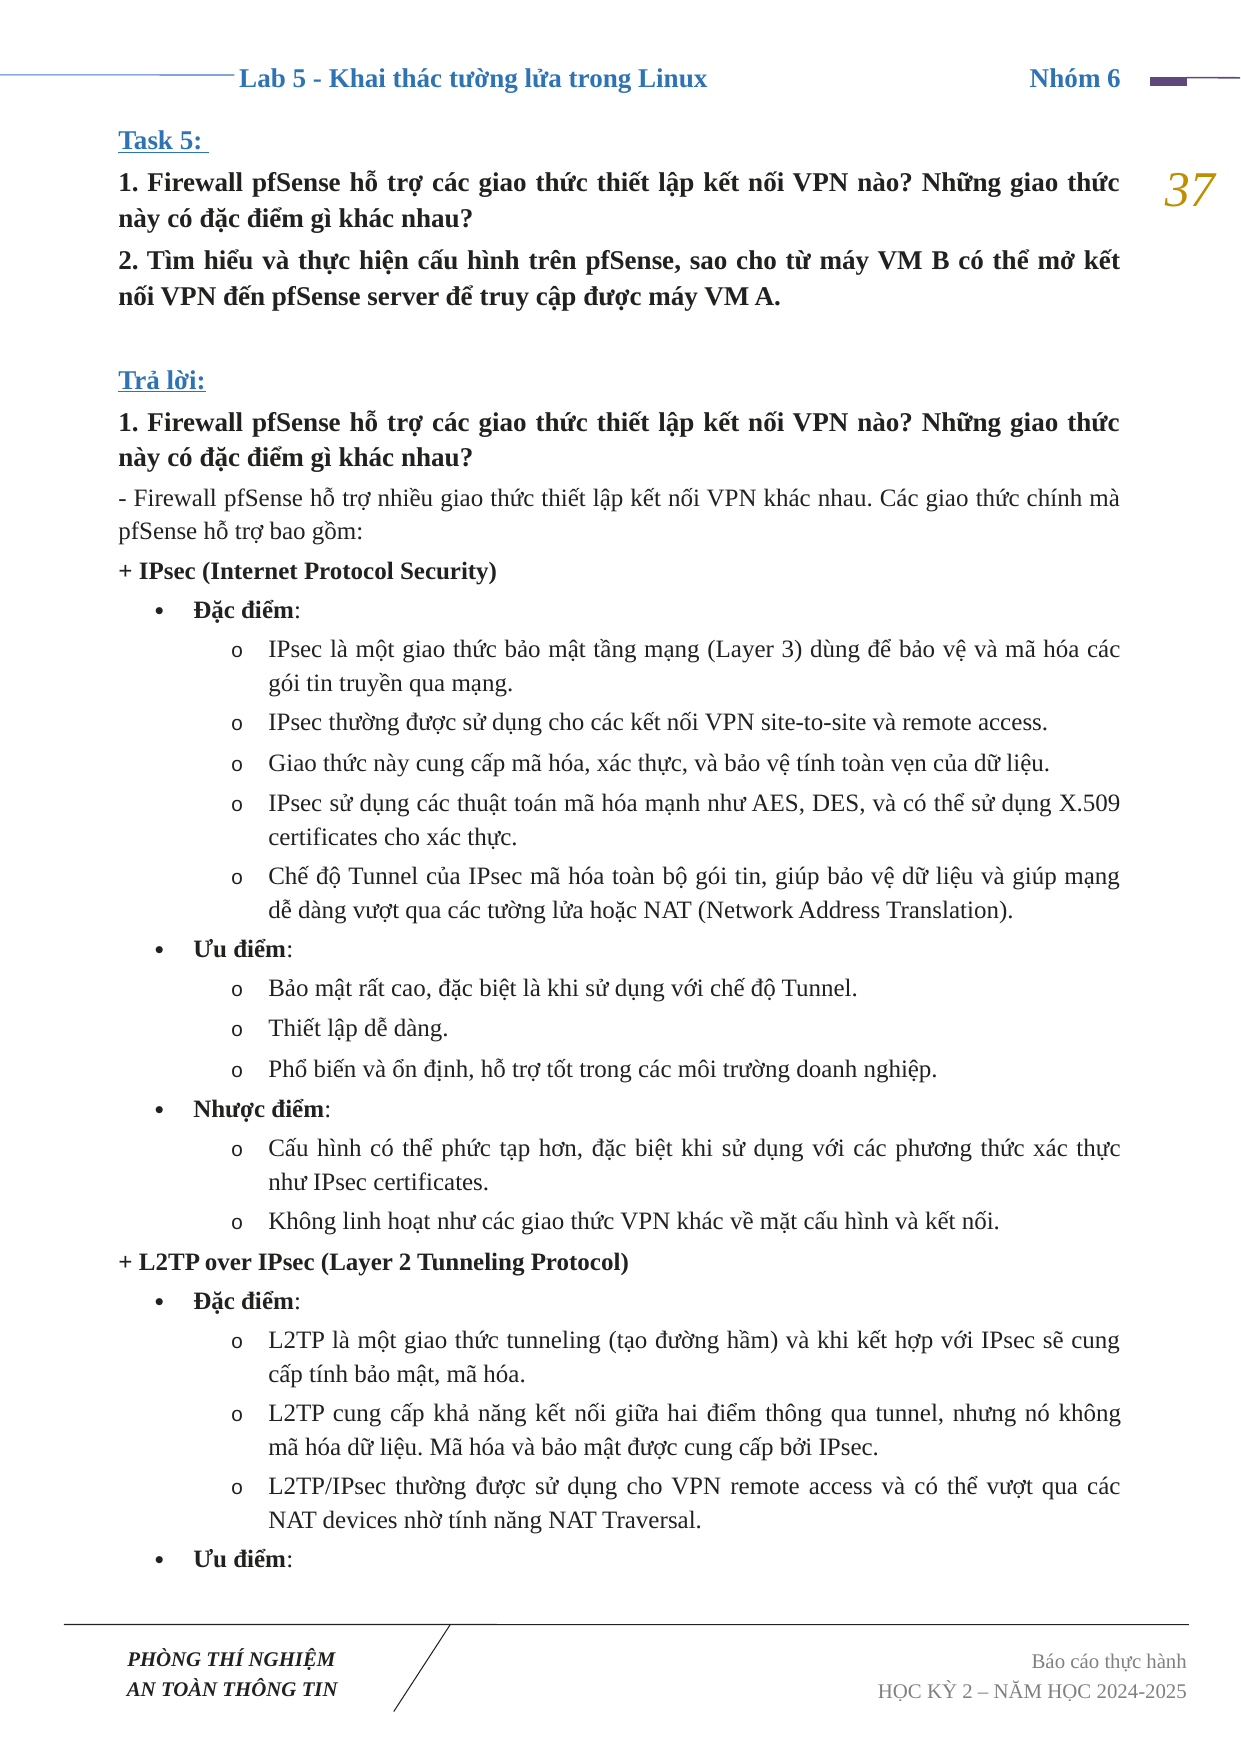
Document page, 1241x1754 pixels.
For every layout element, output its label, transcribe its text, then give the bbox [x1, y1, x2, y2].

text + L2TP over IPsec (Layer 2 Tunneling Protocol) [118, 1247, 1122, 1275]
list Đặc điểm: [156, 595, 1122, 624]
list Ưu điểm: [156, 934, 1122, 963]
list Ưu điểm: [156, 1544, 1122, 1573]
list Phổ biến và ổn định, hỗ trợ tốt trong các môi trường doanh nghiệp. [231, 1054, 1122, 1083]
list IPsec sử dụng các thuật toán mã hóa mạnh như AES, DES, và có thể sử dụng X.509 certificates cho xác thực. [231, 788, 1122, 850]
list Giao thức này cung cấp mã hóa, xác thực, và bảo vệ tính toàn vẹn của dữ liệu. [231, 748, 1122, 777]
list Chế độ Tunnel của IPsec mã hóa toàn bộ gói tin, giúp bảo vệ dữ liệu và giúp mạng dễ dàng vượt qua các tường lửa hoặc NAT (Network Address Translation). [231, 861, 1122, 923]
text Trả lời: [118, 364, 1122, 395]
text 1. Firewall pfSense hỗ trợ các giao thức thiết lập kết nối VPN nào? Những giao thức này có đặc điểm gì khác nhau? [118, 166, 1122, 233]
list IPsec thường được sử dụng cho các kết nối VPN site-to-site và remote access. [231, 707, 1122, 737]
list Đặc điểm: [156, 1286, 1122, 1314]
text 1. Firewall pfSense hỗ trợ các giao thức thiết lập kết nối VPN nào? Những giao thức này có đặc điểm gì khác nhau? [118, 406, 1122, 473]
list L2TP là một giao thức tunneling (tạo đường hầm) và khi kết hợp với IPsec sẽ cung cấp tính bảo mật, mã hóa. [231, 1325, 1122, 1388]
list Bảo mật rất cao, đặc biệt là khi sử dụng với chế độ Tunnel. [231, 973, 1122, 1003]
list IPsec là một giao thức bảo mật tầng mạng (Layer 3) dùng để bảo vệ và mã hóa các gói tin truyền qua mạng. [231, 634, 1122, 697]
list Nhược điểm: [156, 1094, 1122, 1123]
list L2TP/IPsec thường được sử dụng cho VPN remote access và có thể vượt qua các NAT devices nhờ tính năng NAT Traversal. [231, 1471, 1122, 1534]
text + IPsec (Internet Protocol Security) [118, 556, 1122, 584]
list Cấu hình có thể phức tạp hơn, đặc biệt khi sử dụng với các phương thức xác thực như IPsec certificates. [231, 1133, 1122, 1196]
list Thiết lập dễ dàng. [231, 1013, 1122, 1043]
text Task 5: [118, 124, 1122, 156]
list L2TP cung cấp khả năng kết nối giữa hai điểm thông qua tunnel, nhưng nó không mã hóa dữ liệu. Mã hóa và bảo mật được cung cấp bởi IPsec. [231, 1398, 1122, 1461]
text - Firewall pfSense hỗ trợ nhiều giao thức thiết lập kết nối VPN khác nhau. Các giao thức chính mà pfSense hỗ trợ bao gồm: [118, 483, 1122, 545]
list Không linh hoạt như các giao thức VPN khác về mặt cấu hình và kết nối. [231, 1206, 1122, 1236]
text 2. Tìm hiểu và thực hiện cấu hình trên pfSense, sao cho từ máy VM B có thể mở kết nối VPN đến pfSense server để truy cập được máy VM A. [118, 244, 1122, 311]
